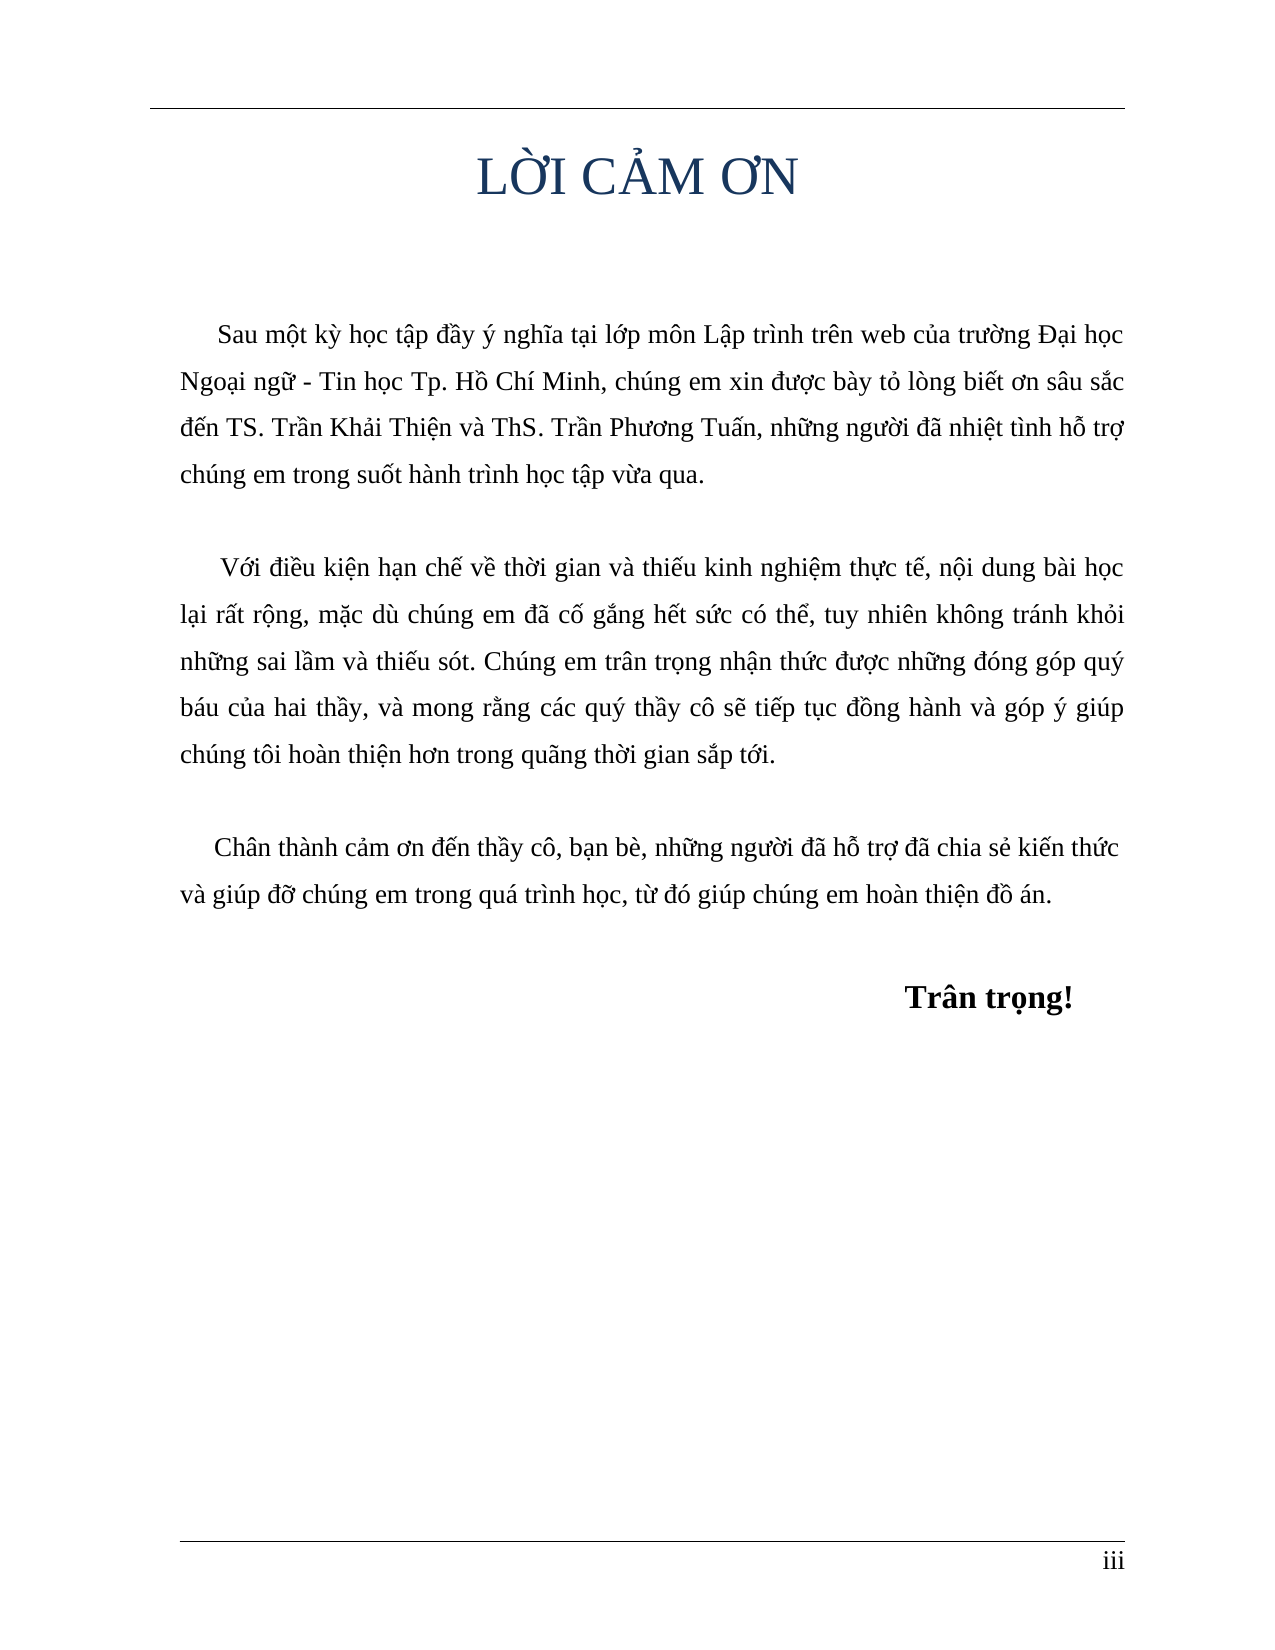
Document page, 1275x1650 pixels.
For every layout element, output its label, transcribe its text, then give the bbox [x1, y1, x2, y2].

text Chân thành cảm ơn đến thầy cô, bạn bè, những người đã hỗ trợ đã chia sẻ kiến thức và giúp đỡ chúng em trong quá trình học, từ đó giúp chúng em hoàn thiện đồ án. [180, 831, 1125, 909]
text Sau một kỳ học tập đầy ý nghĩa tại lớp môn Lập trình trên web của trường Đại học Ngoại ngữ - Tin học Tp. Hồ Chí Minh, chúng em xin được bày tỏ lòng biết ơn sâu sắc đến TS. Trần Khải Thiện và ThS. Trần Phương Tuấn, những người đã nhiệt tình hỗ trợ chúng em trong suốt hành trình học tập vừa qua. [180, 318, 1125, 489]
text Với điều kiện hạn chế về thời gian và thiếu kinh nghiệm thực tế, nội dung bài học lại rất rộng, mặc dù chúng em đã cố gắng hết sức có thể, tuy nhiên không tránh khỏi những sai lầm và thiếu sót. Chúng em trân trọng nhận thức được những đóng góp quý báu của hai thầy, và mong rằng các quý thầy cô sẽ tiếp tục đồng hành và góp ý giúp chúng tôi hoàn thiện hơn trong quãng thời gian sắp tới. [180, 551, 1125, 769]
title LỜI CẢM ƠN [150, 144, 1125, 206]
text Trân trọng! [712, 978, 1191, 1016]
